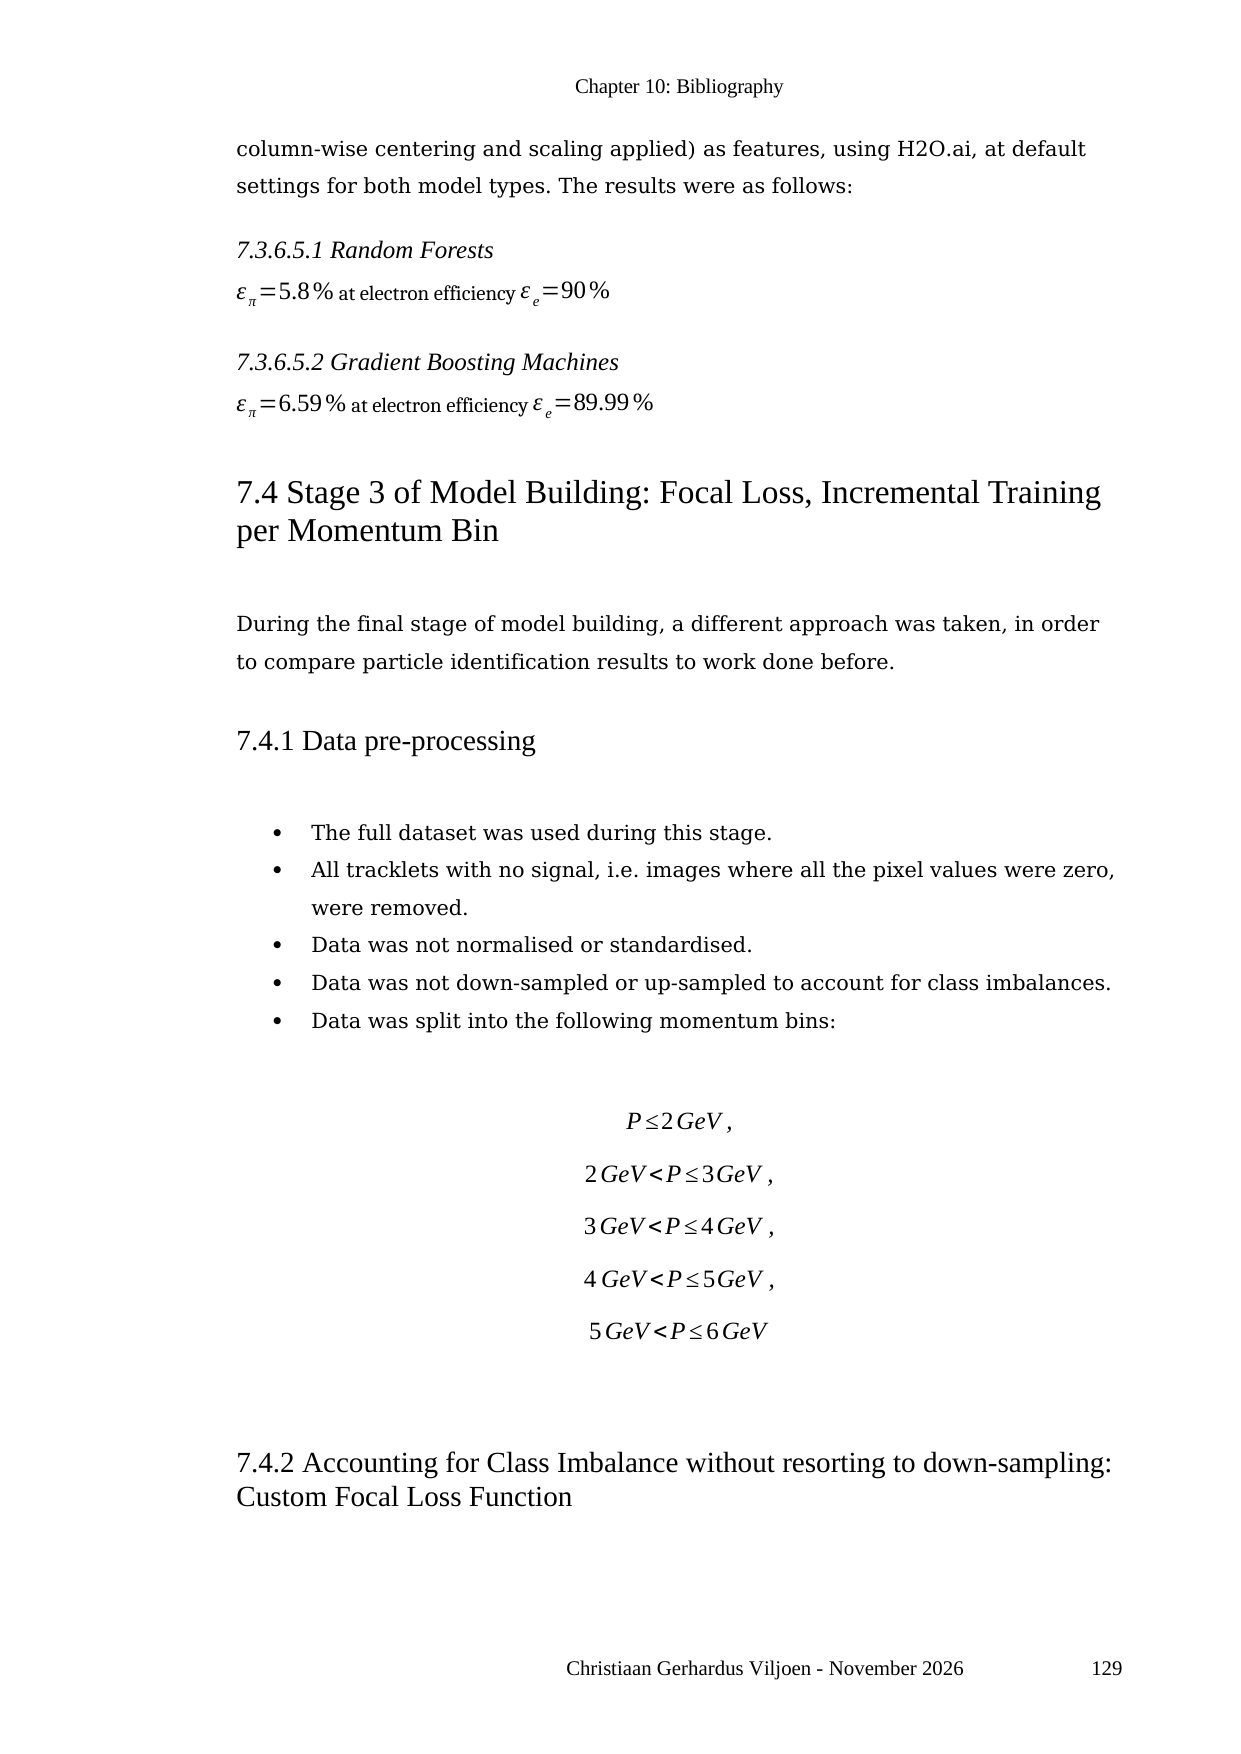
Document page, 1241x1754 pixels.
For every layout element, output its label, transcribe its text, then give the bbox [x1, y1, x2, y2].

text During the final stage of model building, a different approach was taken, in order to compare particle identification results to work done before. [236, 611, 1122, 673]
list Data was not normalised or standardised. [274, 932, 1122, 957]
subtitle Accounting for Class Imbalance without resorting to down-sampling: Custom Focal Loss Function [236, 1446, 1122, 1513]
subtitle Random Forests [236, 235, 1122, 264]
subtitle Gradient Boosting Machines [236, 347, 1122, 376]
list All tracklets with no signal, i.e. images where all the pixel values were zero, were removed. [274, 857, 1122, 920]
subtitle Stage 3 of Model Building: Focal Loss, Incremental Training per Momentum Bin [236, 472, 1122, 548]
list The full dataset was used during this stage. [274, 819, 1122, 845]
text at electron efficiency [236, 389, 1122, 422]
list Data was split into the following momentum bins: [274, 1007, 1122, 1033]
subtitle Data pre-processing [236, 723, 1122, 757]
text at electron efficiency [236, 277, 1122, 310]
list Data was not down-sampled or up-sampled to account for class imbalances. [274, 970, 1122, 995]
